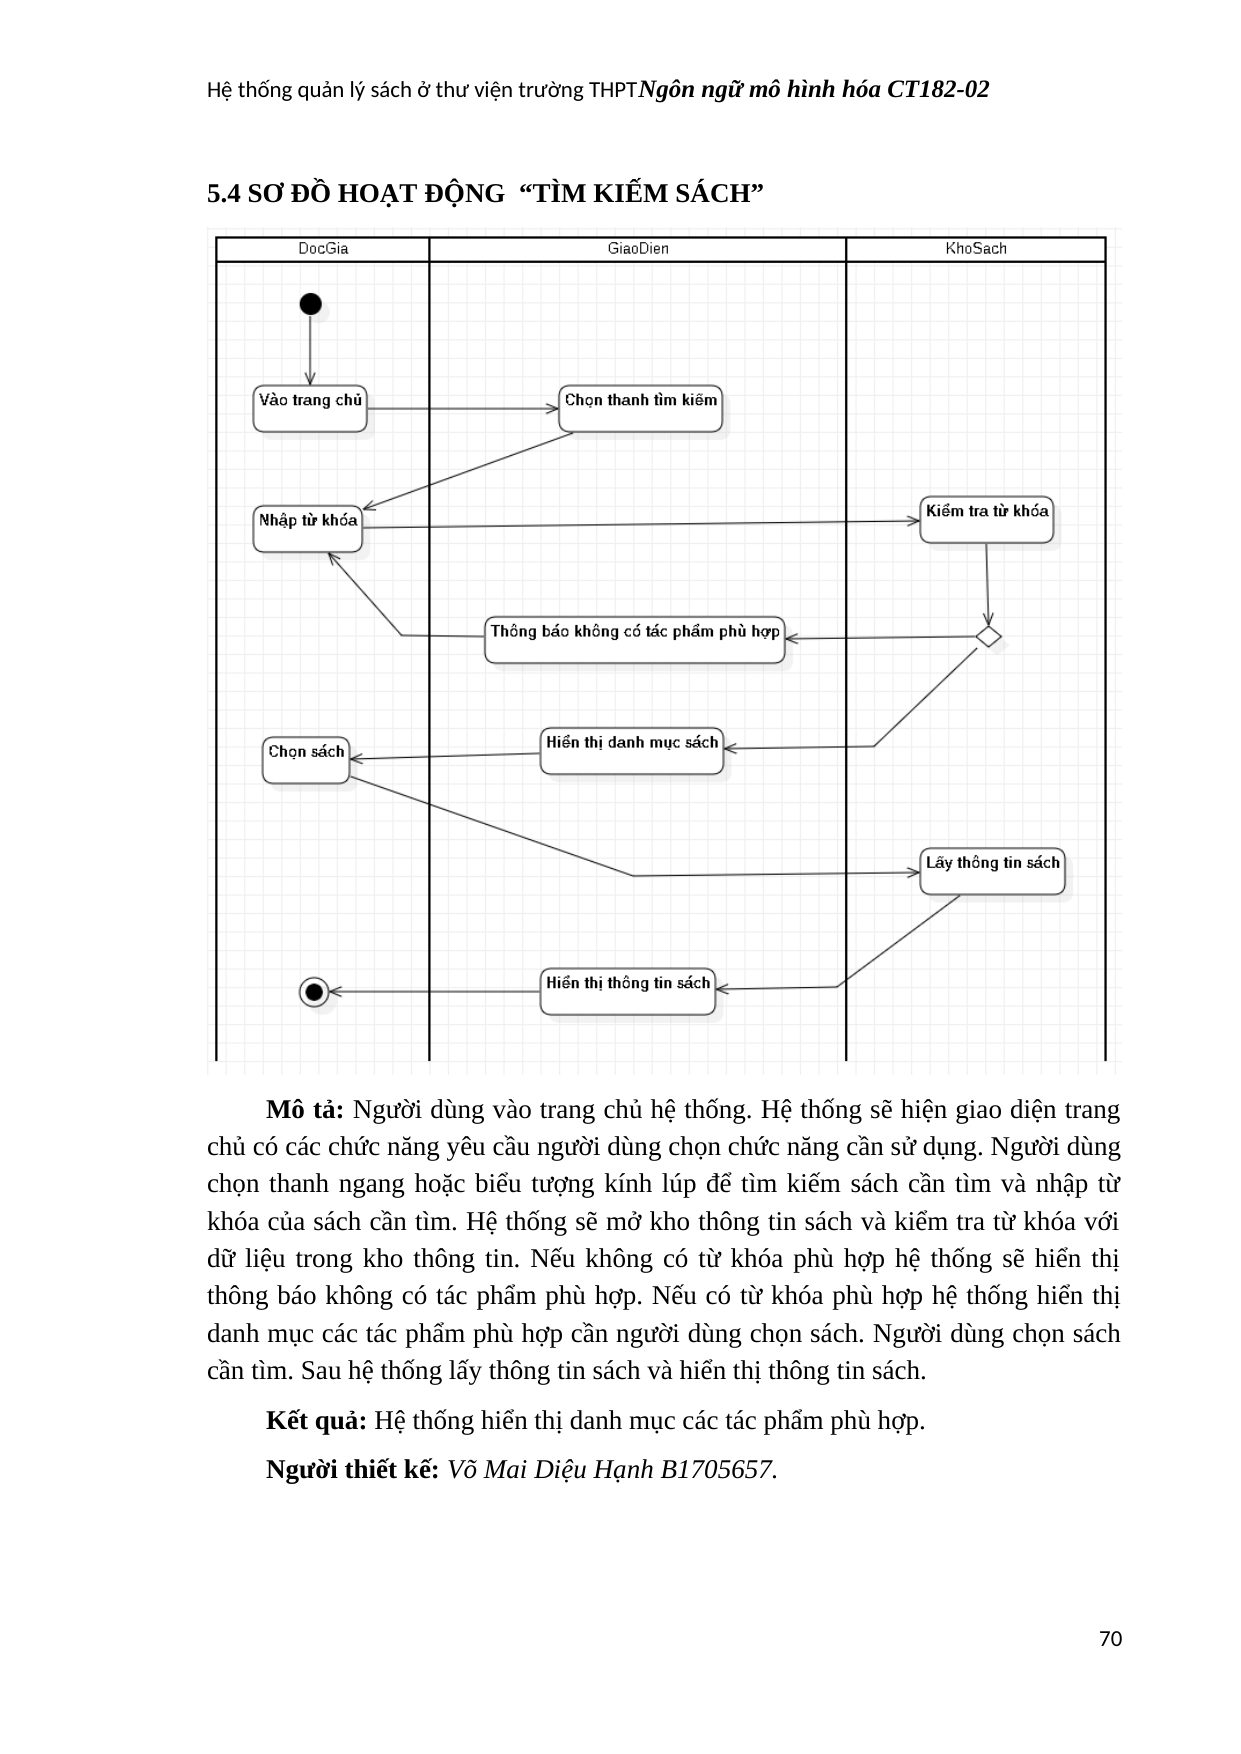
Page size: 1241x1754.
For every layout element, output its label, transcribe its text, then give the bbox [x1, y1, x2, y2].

text Người thiết kế: Võ Mai Diệu Hạnh B1705657. [207, 1454, 1122, 1485]
text Kết quả: Hệ thống hiển thị danh mục các tác phẩm phù hợp. [207, 1404, 1122, 1435]
picture [206, 227, 1123, 1075]
text Mô tả: Người dùng vào trang chủ hệ thống. Hệ thống sẽ hiện giao diện trang chủ có các chức năng yêu cầu người dùng chọn chức năng cần sử dụng. Người dùng chọn thanh ngang hoặc biểu tượng kính lúp để tìm kiếm sách cần tìm và nhập từ khóa của sách cần tìm. Hệ thống sẽ mở kho thông tin sách và kiểm tra từ khóa với dữ liệu trong kho thông tin. Nếu không có từ khóa phù hợp hệ thống sẽ hiển thị thông báo không có tác phẩm phù hợp. Nếu có từ khóa phù hợp hệ thống hiển thị danh mục các tác phẩm phù hợp cần người dùng chọn sách. Người dùng chọn sách cần tìm. Sau hệ thống lấy thông tin sách và hiển thị thông tin sách. [207, 1093, 1122, 1385]
subtitle 5.4 SƠ ĐỒ HOẠT ĐỘNG “TÌM KIẾM SÁCH” [207, 177, 1122, 208]
